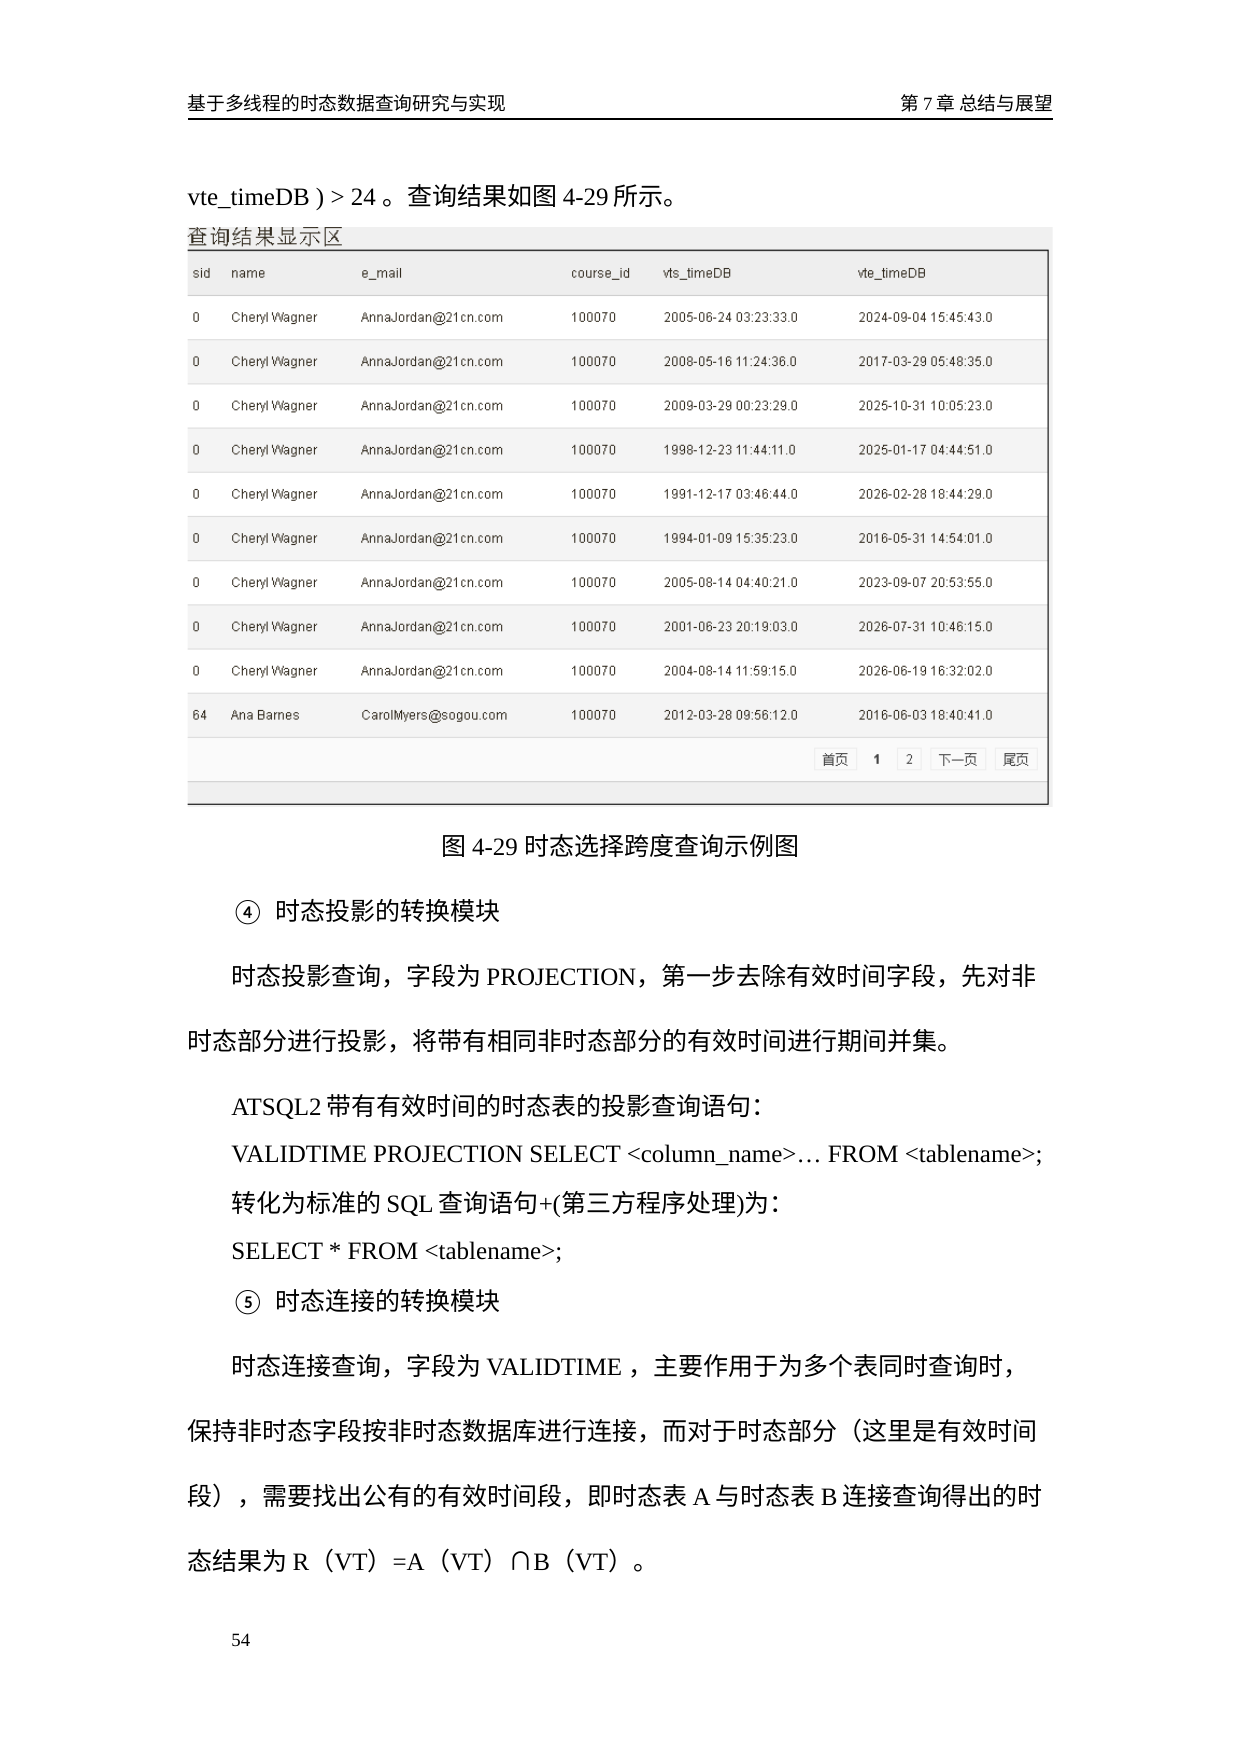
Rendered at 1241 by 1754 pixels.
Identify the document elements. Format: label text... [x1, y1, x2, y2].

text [187, 162, 1053, 227]
picture [187, 227, 1053, 807]
text SELECT * FROM <tablename>; [187, 1234, 1053, 1267]
text VALIDTIME PROJECTION SELECT <column_name>… FROM <tablename>; [187, 1137, 1053, 1169]
text 时态投影查询，字段为PROJECTION，第一步去除有效时间字段，先对非时态部分进行投影，将带有相同非时态部分的有效时间进行期间并集。 [187, 942, 1053, 1072]
list 时态投影的转换模块 [231, 877, 1053, 942]
list 时态连接的转换模块 [231, 1267, 1053, 1332]
text 时态连接查询，字段为VALIDTIME ，主要作用于为多个表同时查询时，保持非时态字段按非时态数据库进行连接，而对于时态部分（这里是有效时间段），需要找出公有的有效时间段，即时态表A与时态表B连接查询得出的时态结果为R（VT）=A（VT）∩B（VT）。 [187, 1332, 1053, 1592]
text 转化为标准的SQL查询语句+(第三方程序处理)为： [187, 1169, 1053, 1234]
text ATSQL2带有有效时间的时态表的投影查询语句： [187, 1072, 1053, 1137]
